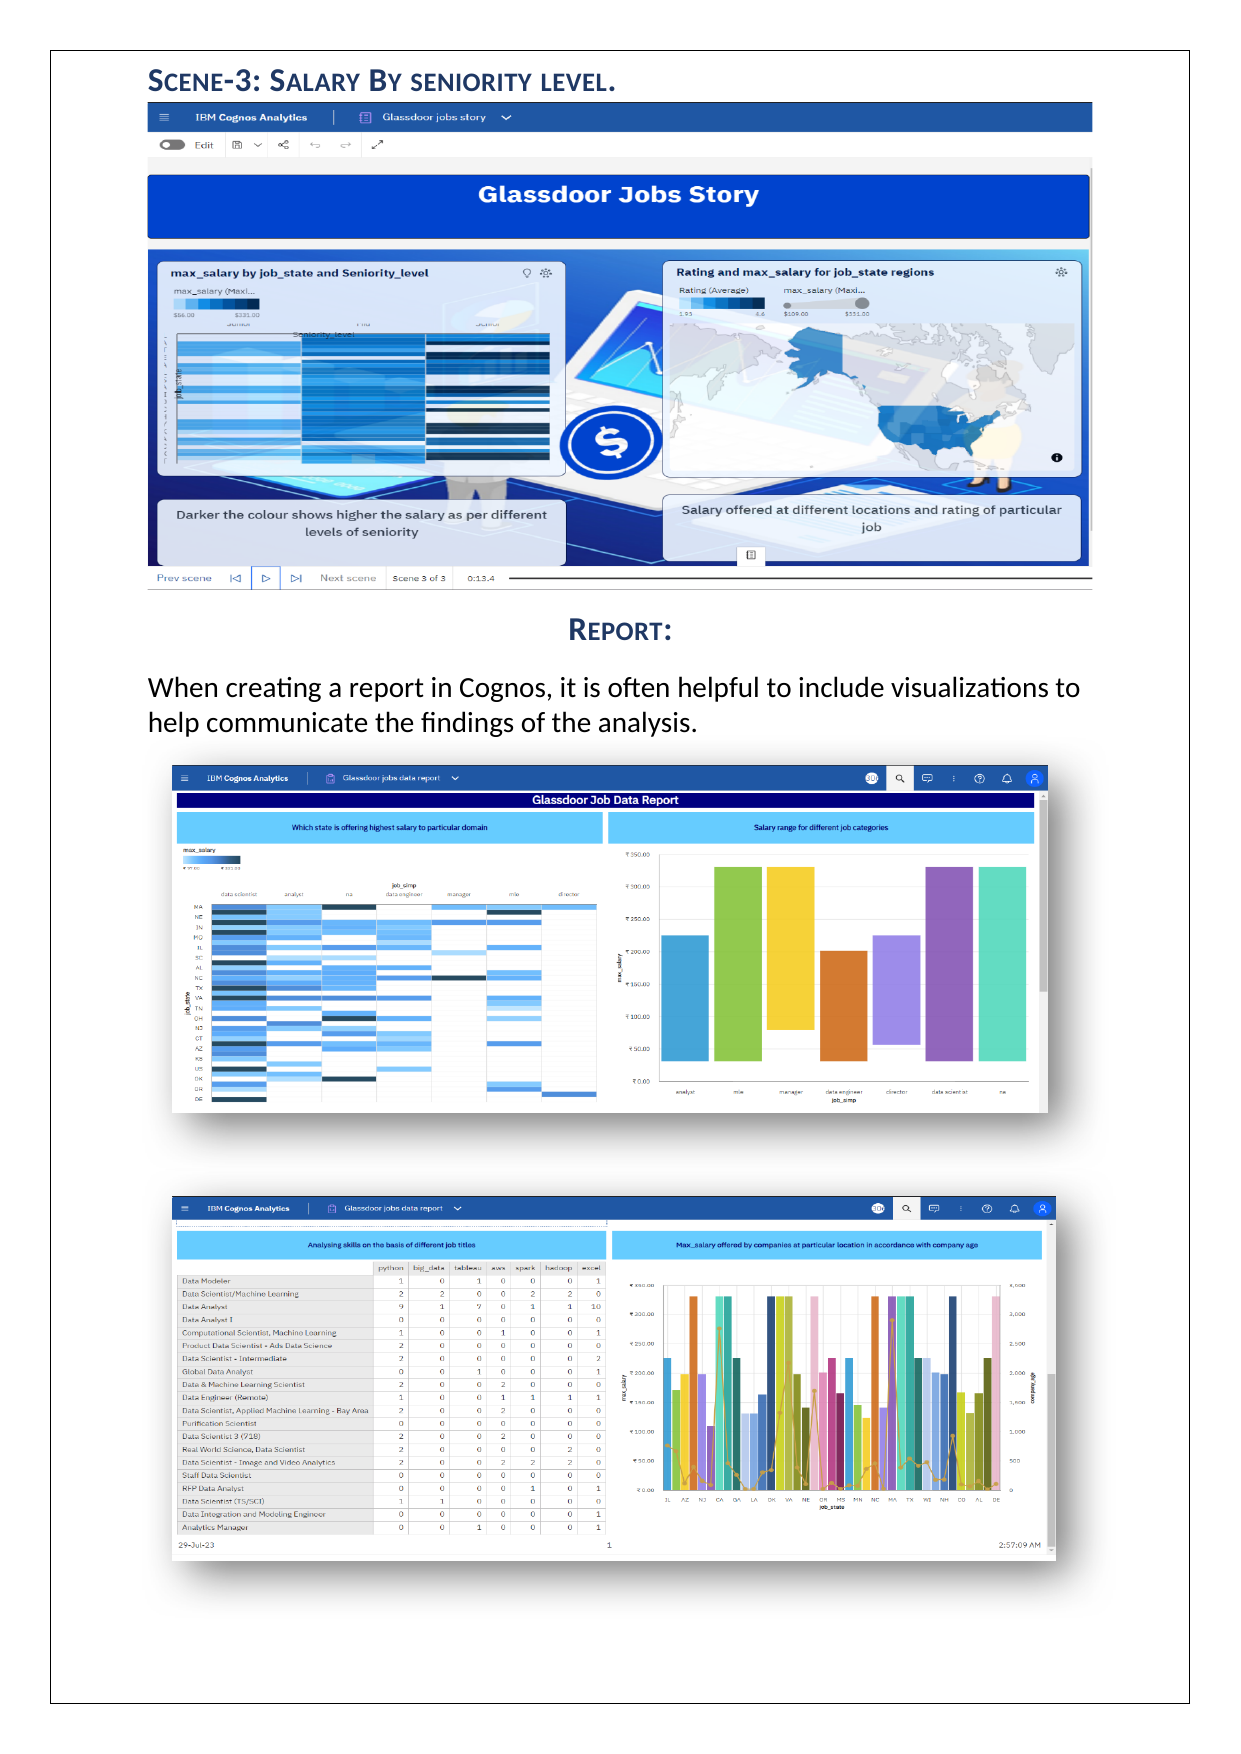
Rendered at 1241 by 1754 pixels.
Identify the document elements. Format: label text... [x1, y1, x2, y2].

text When creating a report in Cognos, it is often helpful to include visualizations to help communicate the findings of the analysis. [148, 669, 1093, 740]
text Scene-3: Salary By seniority level. [148, 59, 1093, 102]
text Report: [148, 608, 1093, 649]
picture [147, 102, 1093, 590]
picture [172, 1196, 1056, 1561]
picture [172, 765, 1048, 1113]
